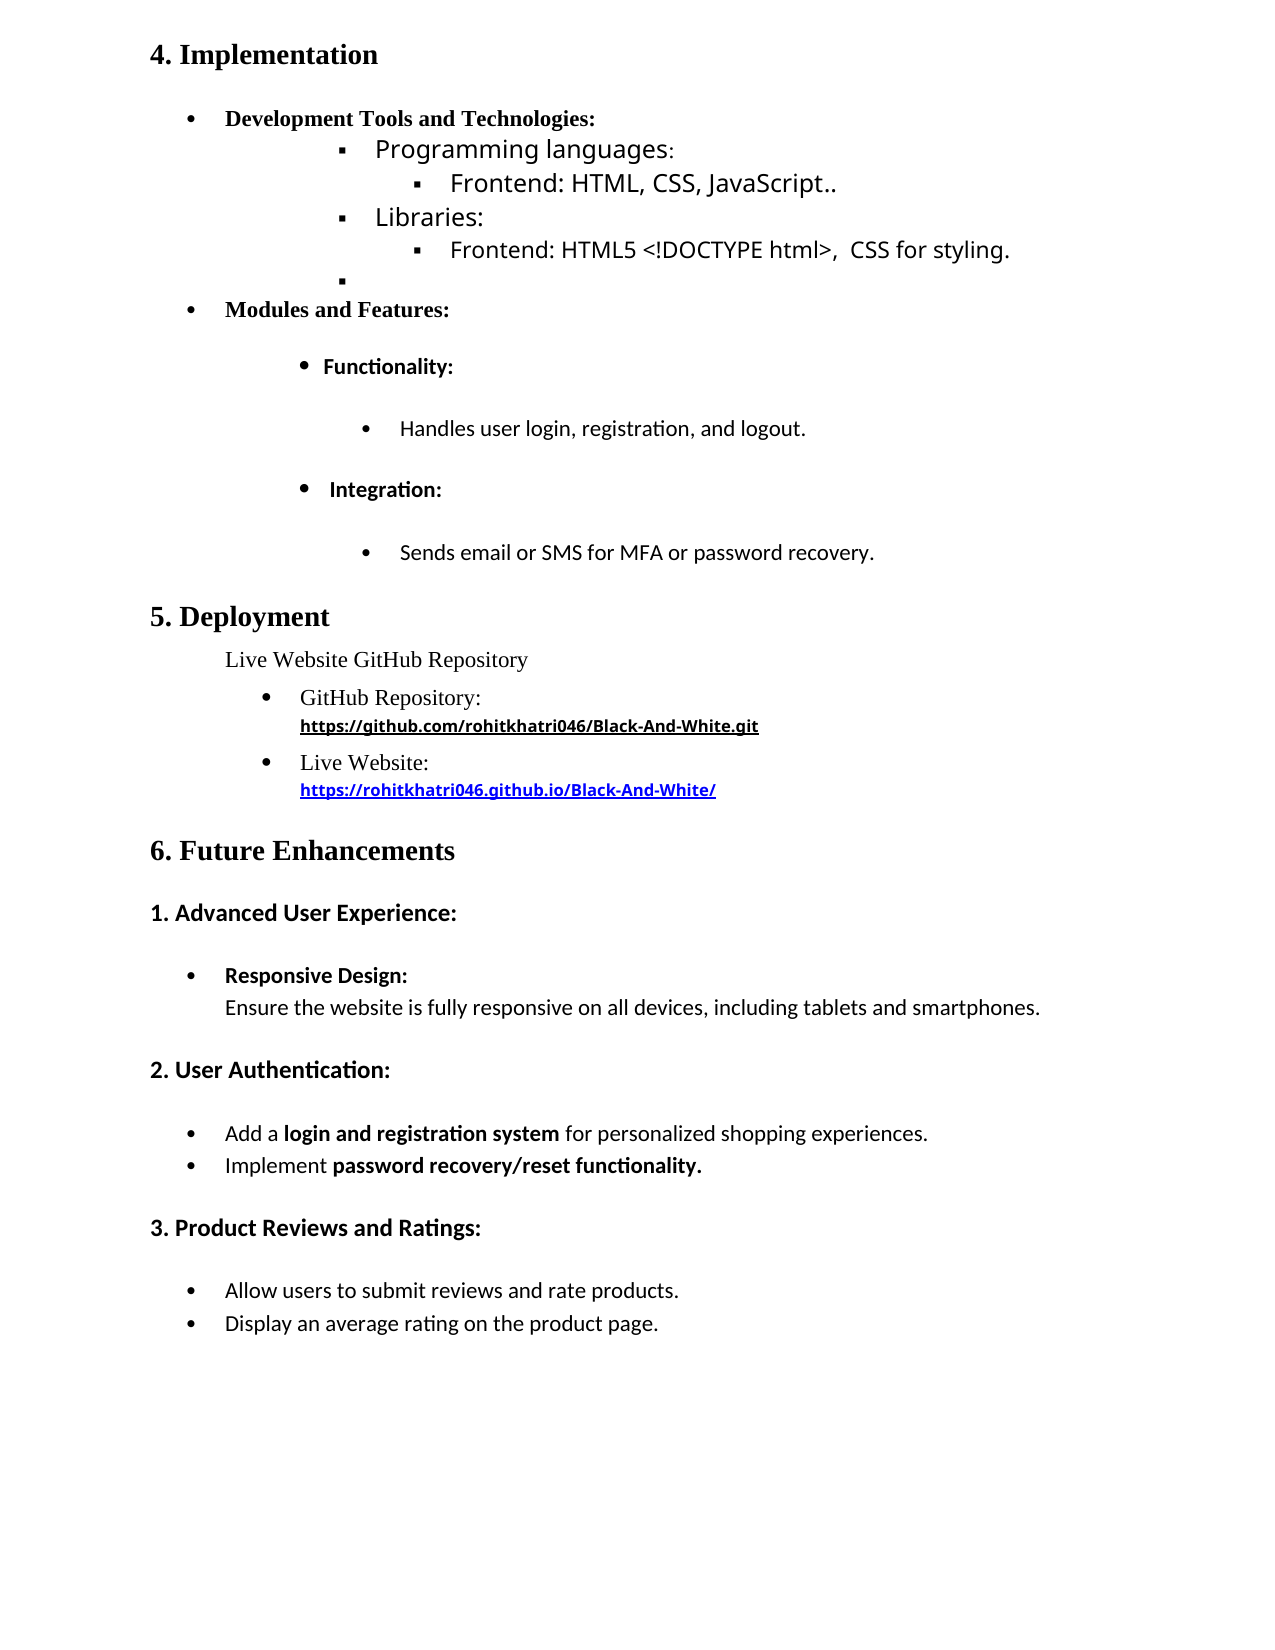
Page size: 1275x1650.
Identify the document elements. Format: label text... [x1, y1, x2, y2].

subtitle Live Website: https://rohitkhatri046.github.io/Black-And-White/ [262, 748, 1125, 801]
subtitle Live Website GitHub Repository [225, 646, 1125, 672]
list Sends email or SMS for MFA or password recovery. [362, 538, 1125, 566]
subtitle GitHub Repository: https://github.com/rohitkhatri046/Black-And-White.git [262, 684, 1125, 737]
text · Integration: [150, 475, 1125, 503]
list Handles user login, registration, and logout. [362, 414, 1125, 442]
list Modules and Features: [187, 296, 1125, 323]
list Implement password recovery/reset functionality. [187, 1151, 1125, 1179]
subtitle 6. Future Enhancements [150, 833, 1125, 867]
list Add a login and registration system for personalized shopping experiences. [187, 1119, 1125, 1147]
subtitle 1. Advanced User Experience: [150, 897, 1125, 927]
list Frontend: HTML5 <!DOCTYPE html>, CSS for styling. [412, 234, 1125, 265]
list Programming languages: [337, 132, 1125, 166]
list Frontend: HTML, CSS, JavaScript.. [412, 166, 1125, 200]
list Allow users to submit reviews and rate products. [187, 1277, 1125, 1304]
list Display an average rating on the product page. [187, 1309, 1125, 1337]
subtitle 5. Deployment [150, 599, 1125, 633]
list Libraries: [337, 200, 1125, 234]
list Development Tools and Technologies: [187, 105, 1125, 132]
subtitle 3. Product Reviews and Ratings: [150, 1212, 1125, 1243]
list Responsive Design: Ensure the website is fully responsive on all devices, including tablets and smartphones. [187, 961, 1125, 1021]
subtitle 2. User Authentication: [150, 1055, 1125, 1085]
subtitle 4. Implementation [150, 37, 1125, 71]
text · Functionality: [225, 352, 1125, 380]
